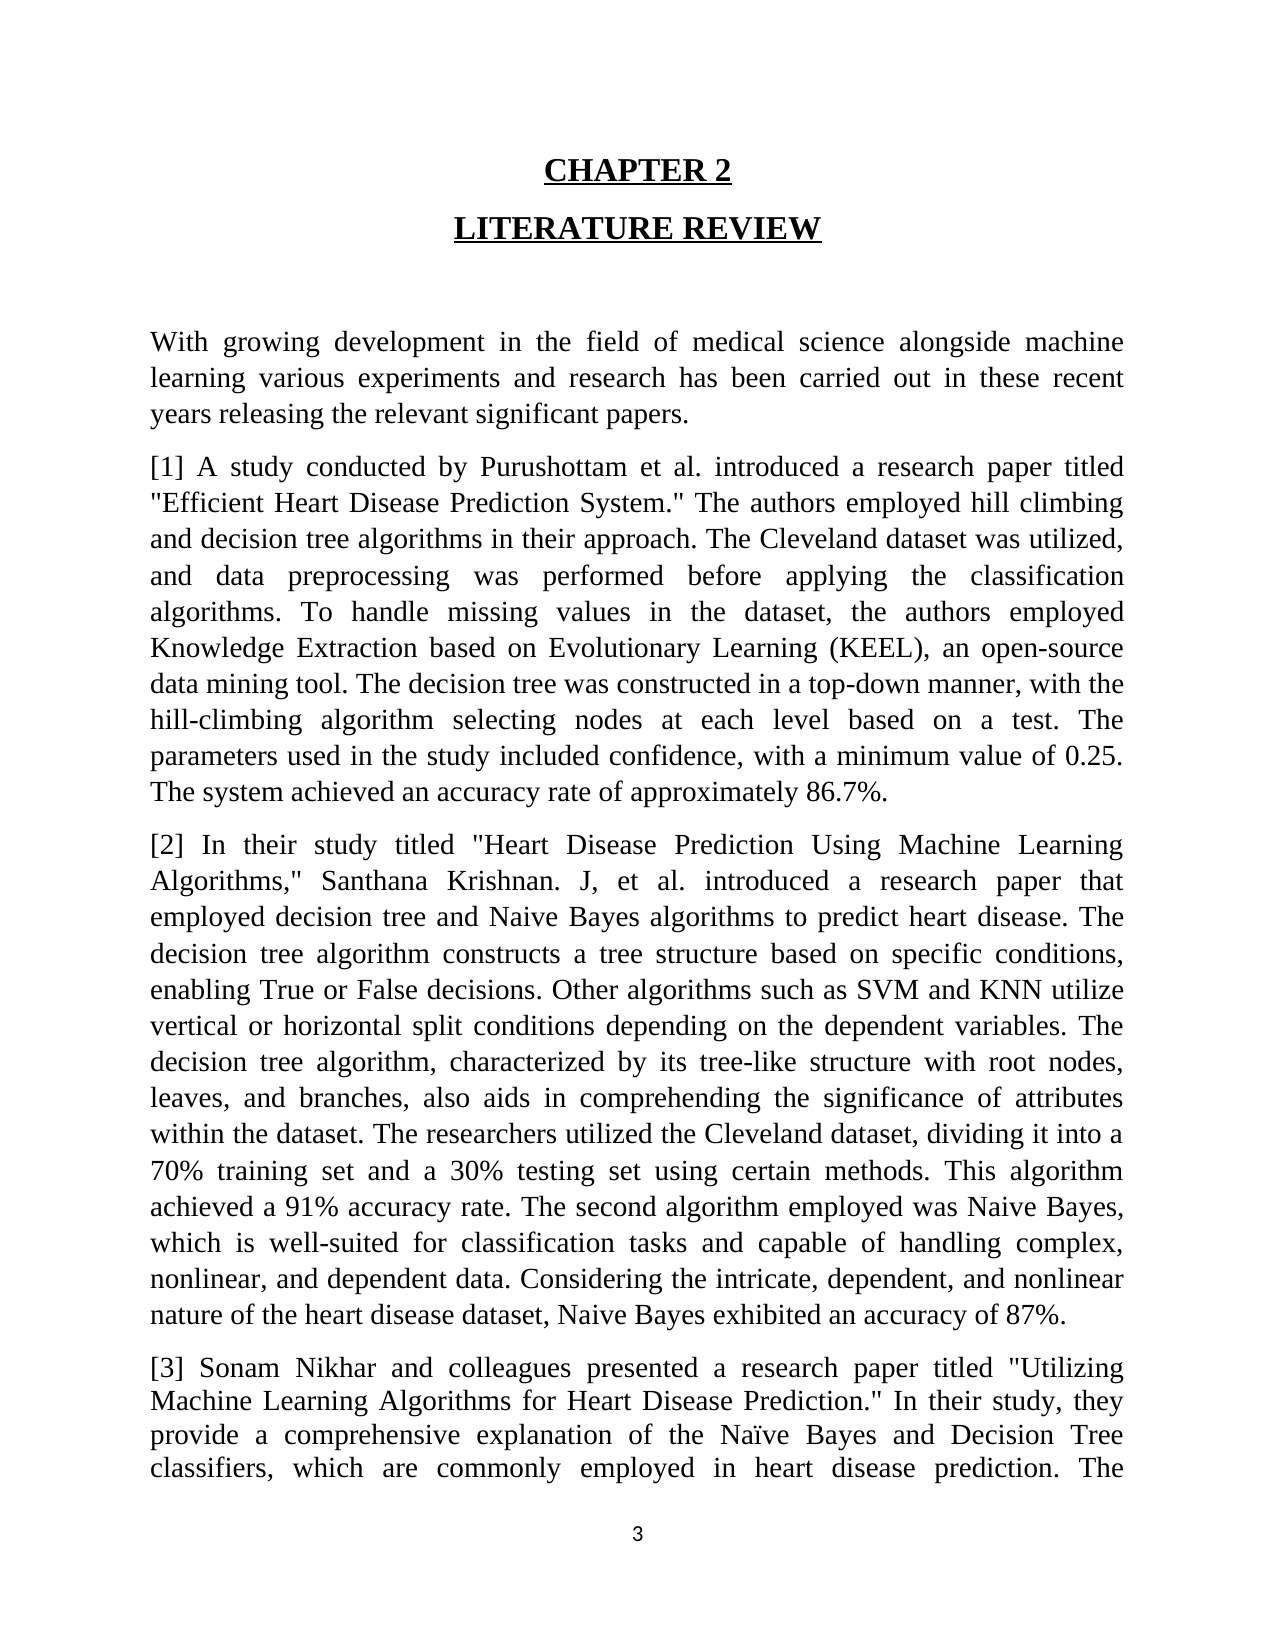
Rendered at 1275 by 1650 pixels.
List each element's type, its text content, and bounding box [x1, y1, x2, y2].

text [2] In their study titled "Heart Disease Prediction Using Machine Learning Algorithms," Santhana Krishnan. J, et al. introduced a research paper that employed decision tree and Naive Bayes algorithms to predict heart disease. The decision tree algorithm constructs a tree structure based on specific conditions, enabling True or False decisions. Other algorithms such as SVM and KNN utilize vertical or horizontal split conditions depending on the dependent variables. The decision tree algorithm, characterized by its tree-like structure with root nodes, leaves, and branches, also aids in comprehending the significance of attributes within the dataset. The researchers utilized the Cleveland dataset, dividing it into a 70% training set and a 30% testing set using certain methods. This algorithm achieved a 91% accuracy rate. The second algorithm employed was Naive Bayes, which is well-suited for classification tasks and capable of handling complex, nonlinear, and dependent data. Considering the intricate, dependent, and nonlinear nature of the heart disease dataset, Naive Bayes exhibited an accuracy of 87%. [150, 827, 1125, 1331]
text LITERATURE REVIEW [150, 208, 1125, 246]
text [1] A study conducted by Purushottam et al. introduced a research paper titled "Efficient Heart Disease Prediction System." The authors employed hill climbing and decision tree algorithms in their approach. The Cleveland dataset was utilized, and data preprocessing was performed before applying the classification algorithms. To handle missing values in the dataset, the authors employed Knowledge Extraction based on Evolutionary Learning (KEEL), an open-source data mining tool. The decision tree was constructed in a top-down manner, with the hill-climbing algorithm selecting nodes at each level based on a test. The parameters used in the study included confidence, with a minimum value of 0.25. The system achieved an accuracy rate of approximately 86.7%. [150, 449, 1125, 808]
text With growing development in the field of medical science alongside machine learning various experiments and research has been carried out in these recent years releasing the relevant significant papers. [150, 324, 1125, 430]
text CHAPTER 2 [150, 150, 1125, 188]
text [150, 1350, 1125, 1484]
